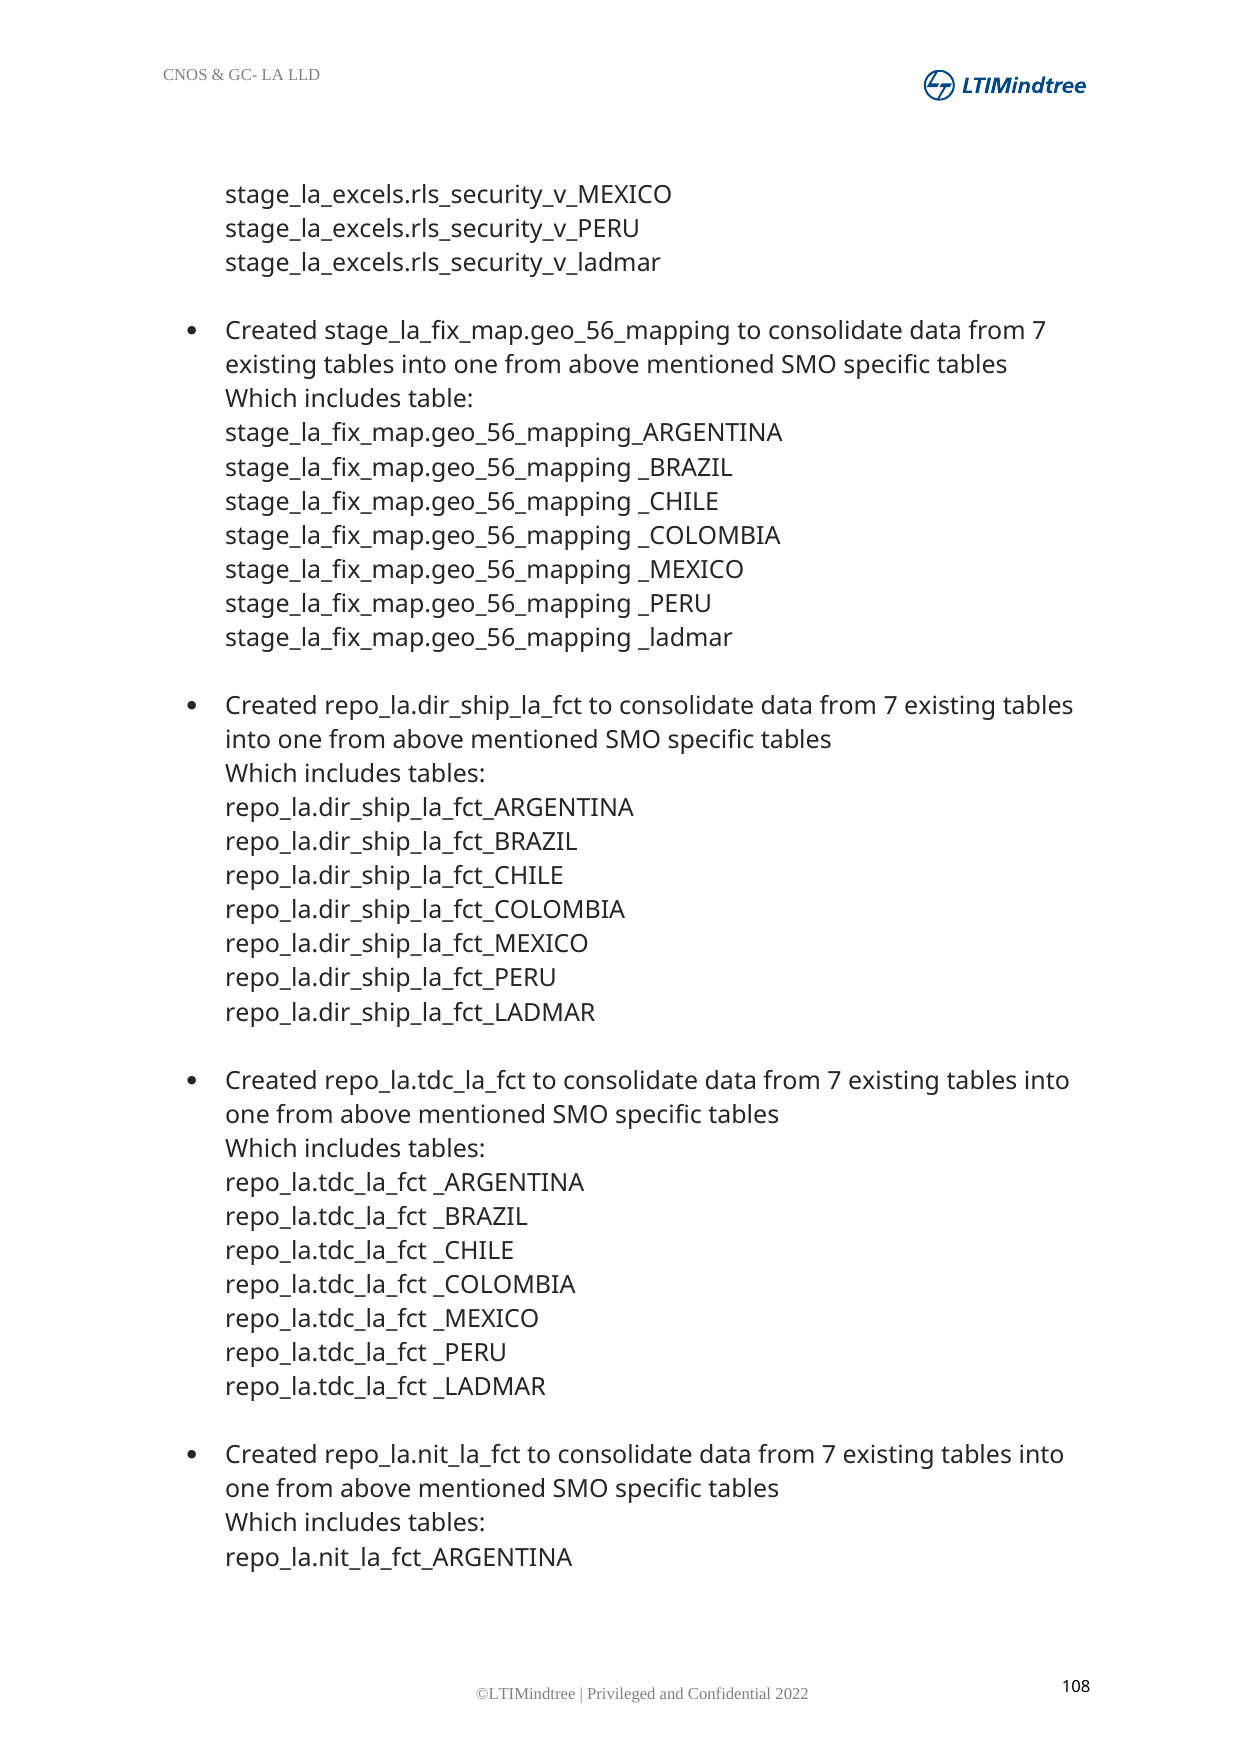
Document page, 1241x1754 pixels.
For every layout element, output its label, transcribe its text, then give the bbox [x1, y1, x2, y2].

list stage_la_fix_map.geo_56_mapping_ARGENTINA [225, 415, 1090, 449]
list Which includes tables: [225, 1505, 1090, 1539]
list stage_la_excels.rls_security_v_MEXICO [225, 177, 1090, 211]
list Created stage_la_fix_map.geo_56_mapping to consolidate data from 7 existing tables into one from above mentioned SMO specific tables [187, 313, 1090, 381]
list repo_la.dir_ship_la_fct_LADMAR [225, 994, 1090, 1028]
list stage_la_fix_map.geo_56_mapping _PERU [225, 585, 1090, 619]
list repo_la.dir_ship_la_fct_ARGENTINA [225, 790, 1090, 824]
list stage_la_fix_map.geo_56_mapping _BRAZIL [225, 449, 1090, 483]
list repo_la.tdc_la_fct _MEXICO [225, 1301, 1090, 1335]
list repo_la.tdc_la_fct _LADMAR [225, 1369, 1090, 1403]
list stage_la_fix_map.geo_56_mapping _CHILE [225, 483, 1090, 517]
list repo_la.dir_ship_la_fct_PERU [225, 960, 1090, 994]
list stage_la_fix_map.geo_56_mapping _MEXICO [225, 551, 1090, 585]
list repo_la.dir_ship_la_fct_CHILE [225, 858, 1090, 892]
list Created repo_la.nit_la_fct to consolidate data from 7 existing tables into one from above mentioned SMO specific tables [187, 1437, 1090, 1505]
list stage_la_excels.rls_security_v_ladmar [225, 245, 1090, 279]
list repo_la.tdc_la_fct _PERU [225, 1335, 1090, 1369]
list repo_la.nit_la_fct_ARGENTINA [225, 1539, 1090, 1573]
list repo_la.tdc_la_fct _CHILE [225, 1233, 1090, 1267]
list repo_la.tdc_la_fct _BRAZIL [225, 1198, 1090, 1233]
list repo_la.tdc_la_fct _COLOMBIA [225, 1267, 1090, 1301]
list repo_la.dir_ship_la_fct_MEXICO [225, 926, 1090, 960]
list repo_la.dir_ship_la_fct_COLOMBIA [225, 892, 1090, 926]
list stage_la_excels.rls_security_v_PERU [225, 211, 1090, 245]
list Created repo_la.dir_ship_la_fct to consolidate data from 7 existing tables into one from above mentioned SMO specific tables [187, 688, 1090, 756]
list stage_la_fix_map.geo_56_mapping _ladmar [225, 619, 1090, 653]
list Created repo_la.tdc_la_fct to consolidate data from 7 existing tables into one from above mentioned SMO specific tables [187, 1062, 1090, 1130]
list Which includes table: [225, 381, 1090, 415]
list repo_la.tdc_la_fct _ARGENTINA [225, 1164, 1090, 1198]
list Which includes tables: [225, 1130, 1090, 1164]
list stage_la_fix_map.geo_56_mapping _COLOMBIA [225, 517, 1090, 551]
list repo_la.dir_ship_la_fct_BRAZIL [225, 824, 1090, 858]
list Which includes tables: [225, 756, 1090, 790]
